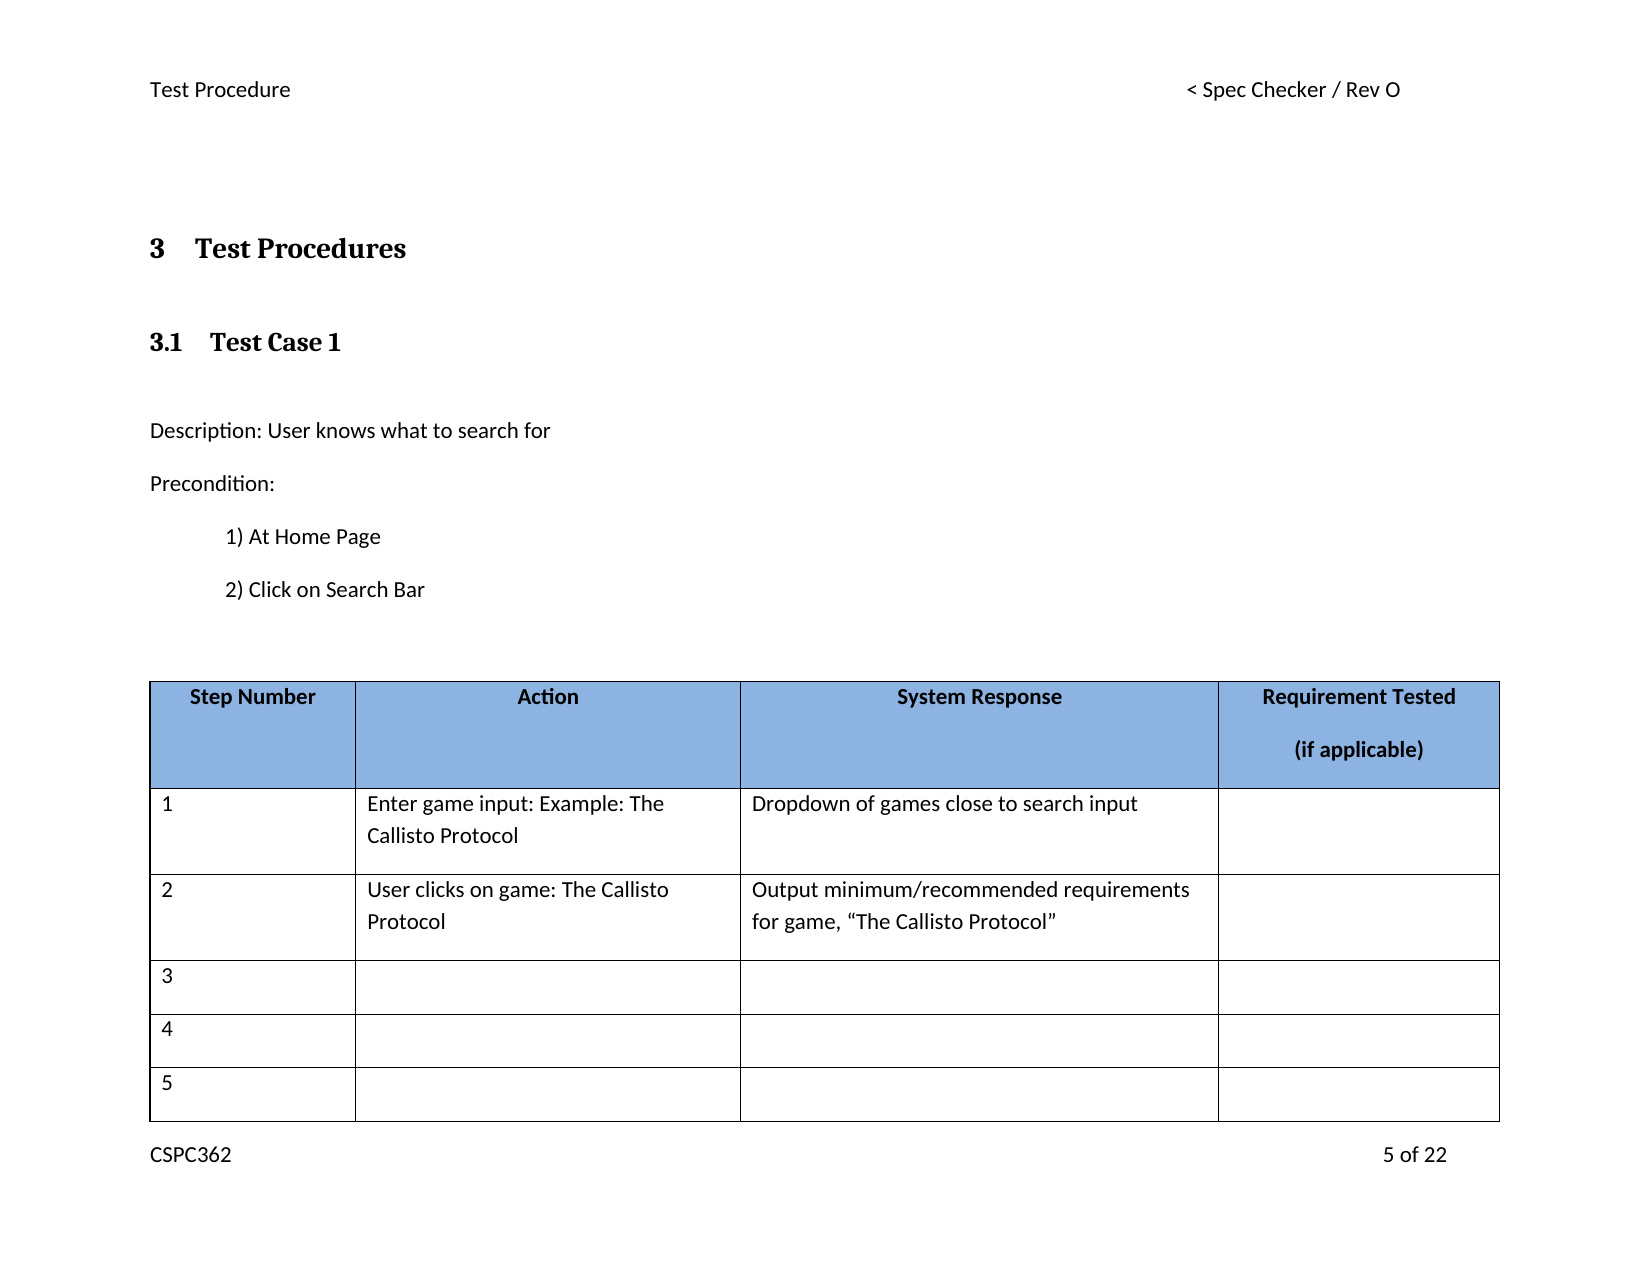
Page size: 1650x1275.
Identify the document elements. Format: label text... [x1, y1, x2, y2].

table_cell [356, 1015, 740, 1067]
text 2) Click on Search Bar [150, 575, 1500, 603]
table_cell [1219, 1015, 1499, 1067]
table_cell 5 [151, 1068, 355, 1121]
table_cell 3 [151, 961, 355, 1013]
table_cell [1219, 875, 1499, 960]
table_header System Response [741, 682, 1218, 788]
table_cell Dropdown of games close to search input [741, 789, 1218, 874]
table_cell [356, 1068, 740, 1121]
table_cell User clicks on game: The Callisto Protocol [356, 875, 740, 960]
table_cell [1219, 1068, 1499, 1121]
table_cell Output minimum/recommended requirements for game, “The Callisto Protocol” [741, 875, 1218, 960]
text Description: User knows what to search for [150, 416, 1500, 444]
table_cell [741, 961, 1218, 1013]
text 1) At Home Page [150, 522, 1500, 550]
subtitle Test Procedures [150, 232, 1500, 266]
table_cell [356, 961, 740, 1013]
subtitle Test Case 1 [150, 327, 1500, 358]
text Precondition: [150, 469, 1500, 497]
table_cell [1219, 789, 1499, 874]
table_header Step Number [151, 682, 355, 788]
table_cell Enter game input: Example: The Callisto Protocol [356, 789, 740, 874]
table_header Action [356, 682, 740, 788]
table_cell [1219, 961, 1499, 1013]
table_cell 1 [151, 789, 355, 874]
table_cell 4 [151, 1015, 355, 1067]
table_cell 2 [151, 875, 355, 960]
table_header Requirement Tested (if applicable) [1219, 682, 1499, 788]
table_cell [741, 1015, 1218, 1067]
table_cell [741, 1068, 1218, 1121]
